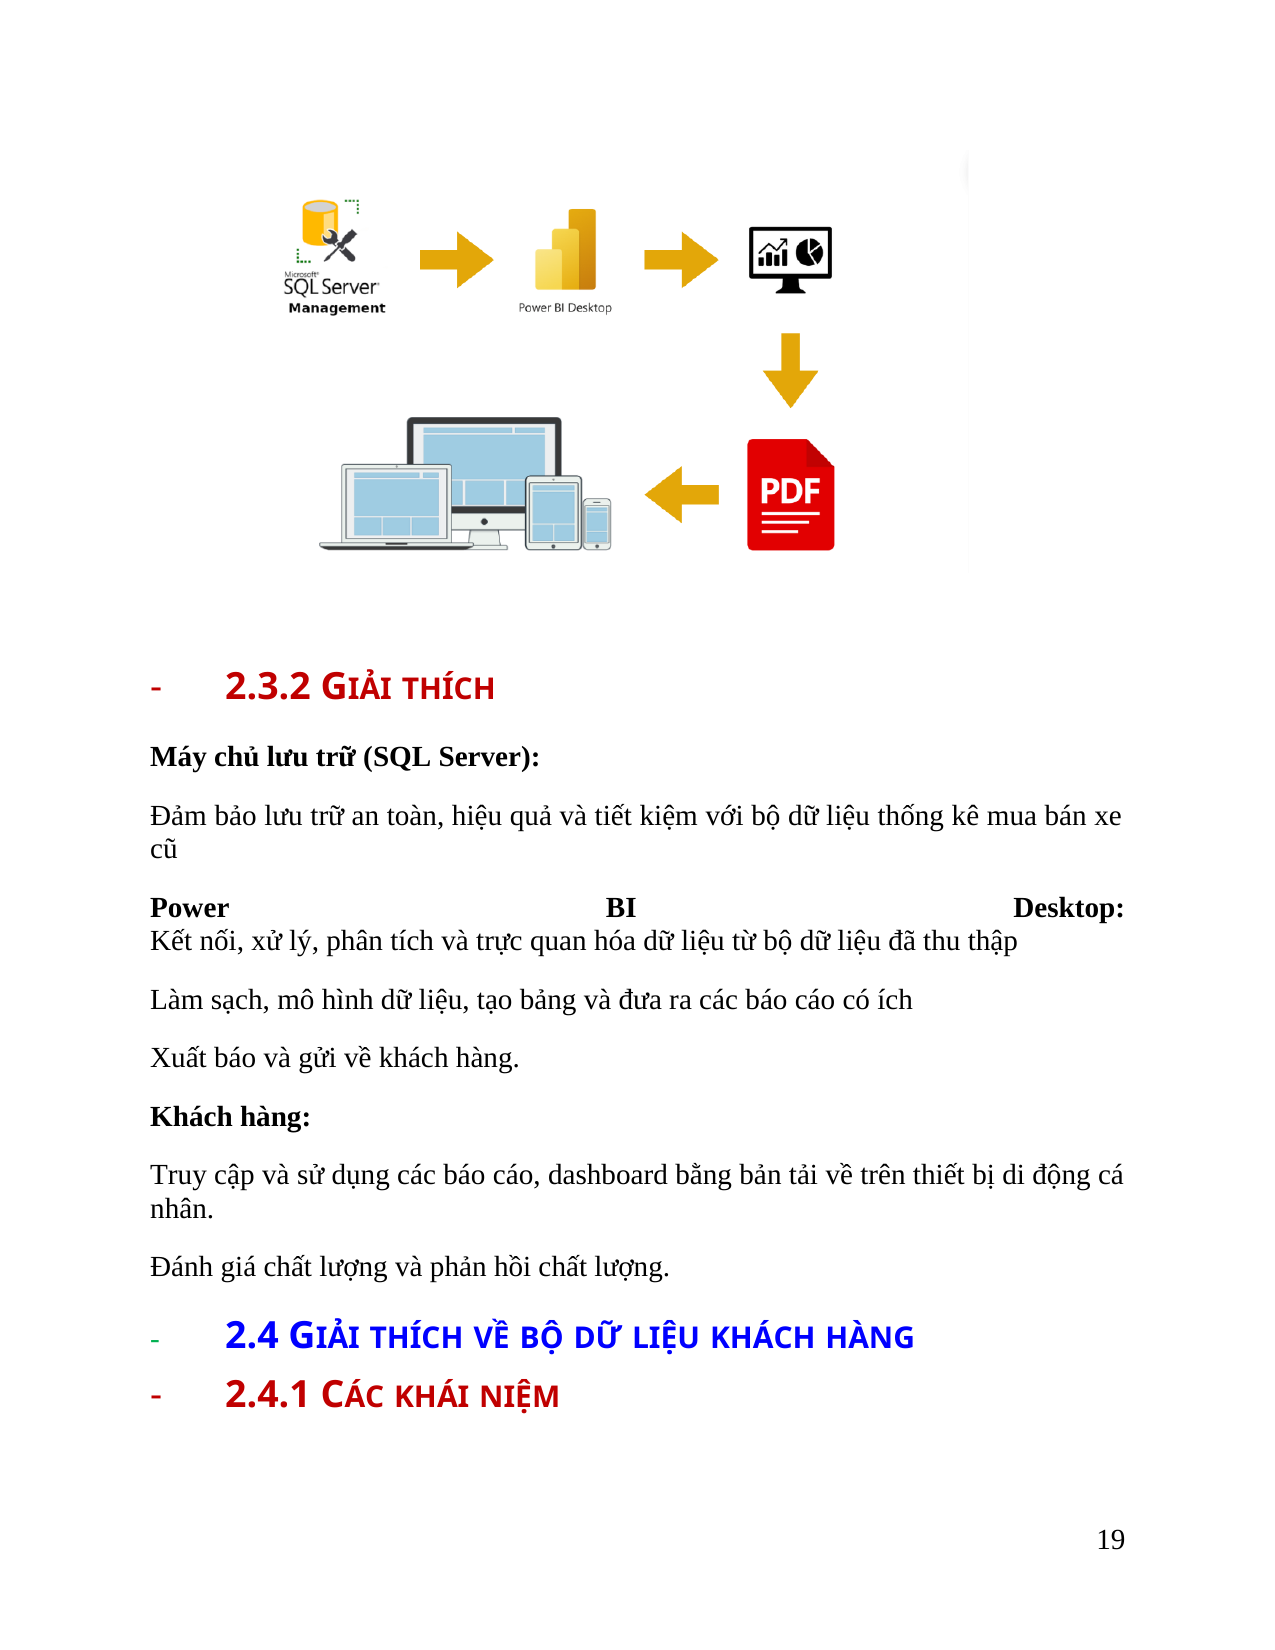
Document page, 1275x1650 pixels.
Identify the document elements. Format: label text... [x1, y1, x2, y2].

text Làm sạch, mô hình dữ liệu, tạo bảng và đưa ra các báo cáo có ích [150, 982, 1125, 1015]
text Khách hàng: [150, 1099, 1125, 1132]
subtitle 2.4.1 Các khái niệm [150, 1367, 1125, 1418]
subtitle 2.3.2 Giải thích [150, 659, 1125, 710]
text Máy chủ lưu trữ (SQL Server): [150, 739, 1125, 773]
text Xuất báo và gửi về khách hàng. [150, 1040, 1125, 1074]
text Power BI Desktop: Kết nối, xử lý, phân tích và trực quan hóa dữ liệu từ bộ dữ liệu đã thu thập [150, 890, 1125, 957]
picture [223, 150, 969, 573]
text Đảm bảo lưu trữ an toàn, hiệu quả và tiết kiệm với bộ dữ liệu thống kê mua bán xe cũ [150, 798, 1125, 865]
subtitle 2.4 Giải thích về bộ dữ liệu khách hàng [150, 1308, 1125, 1359]
text Đánh giá chất lượng và phản hồi chất lượng. [150, 1249, 1125, 1283]
text Truy cập và sử dụng các báo cáo, dashboard bằng bản tải về trên thiết bị di động cá nhân. [150, 1157, 1125, 1224]
